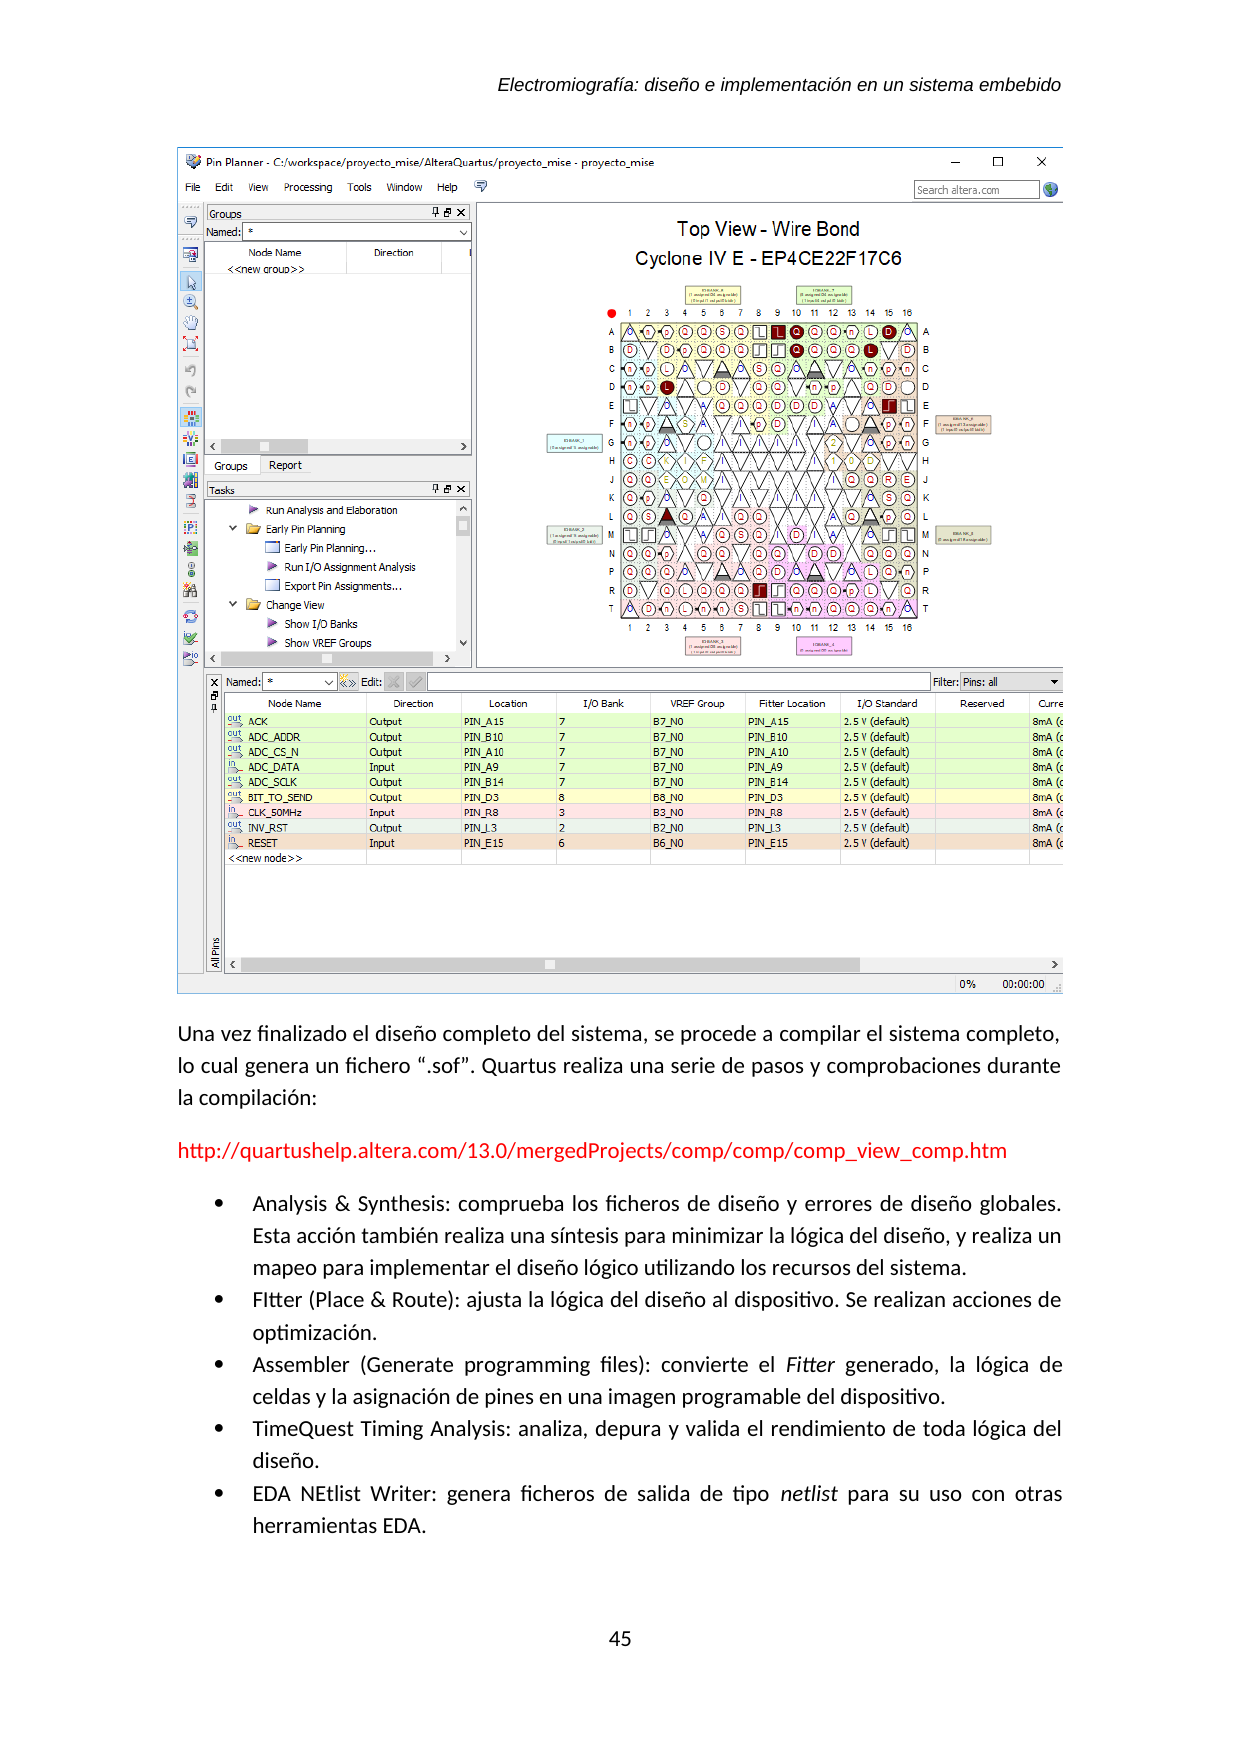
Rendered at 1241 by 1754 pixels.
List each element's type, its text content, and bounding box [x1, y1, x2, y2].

list TimeQuest Timing Analysis: analiza, depura y valida el rendimiento de toda lógica del diseño. [215, 1414, 1063, 1474]
list EDA NEtlist Writer: genera ficheros de salida de tipo netlist para su uso con otras herramientas EDA. [215, 1479, 1063, 1539]
list Una vez finalizado el diseño completo del sistema, se procede a compilar el sistema completo, lo cual genera un fichero “.sof”. Quartus realiza una serie de pasos y comprobaciones durante la compilación: [177, 1019, 1063, 1111]
text http://quartushelp.altera.com/13.0/mergedProjects/comp/comp/comp_view_comp.htm [177, 1136, 1063, 1164]
list Analysis & Synthesis: comprueba los ficheros de diseño y errores de diseño globales. Esta acción también realiza una síntesis para minimizar la lógica del diseño, y realiza un mapeo para implementar el diseño lógico utilizando los recursos del sistema. [215, 1189, 1063, 1281]
picture [177, 147, 1063, 994]
list FItter (Place & Route): ajusta la lógica del diseño al dispositivo. Se realizan acciones de optimización. [215, 1286, 1063, 1346]
list Assembler (Generate programming files): convierte el Fitter generado, la lógica de celdas y la asignación de pines en una imagen programable del dispositivo. [215, 1350, 1063, 1410]
